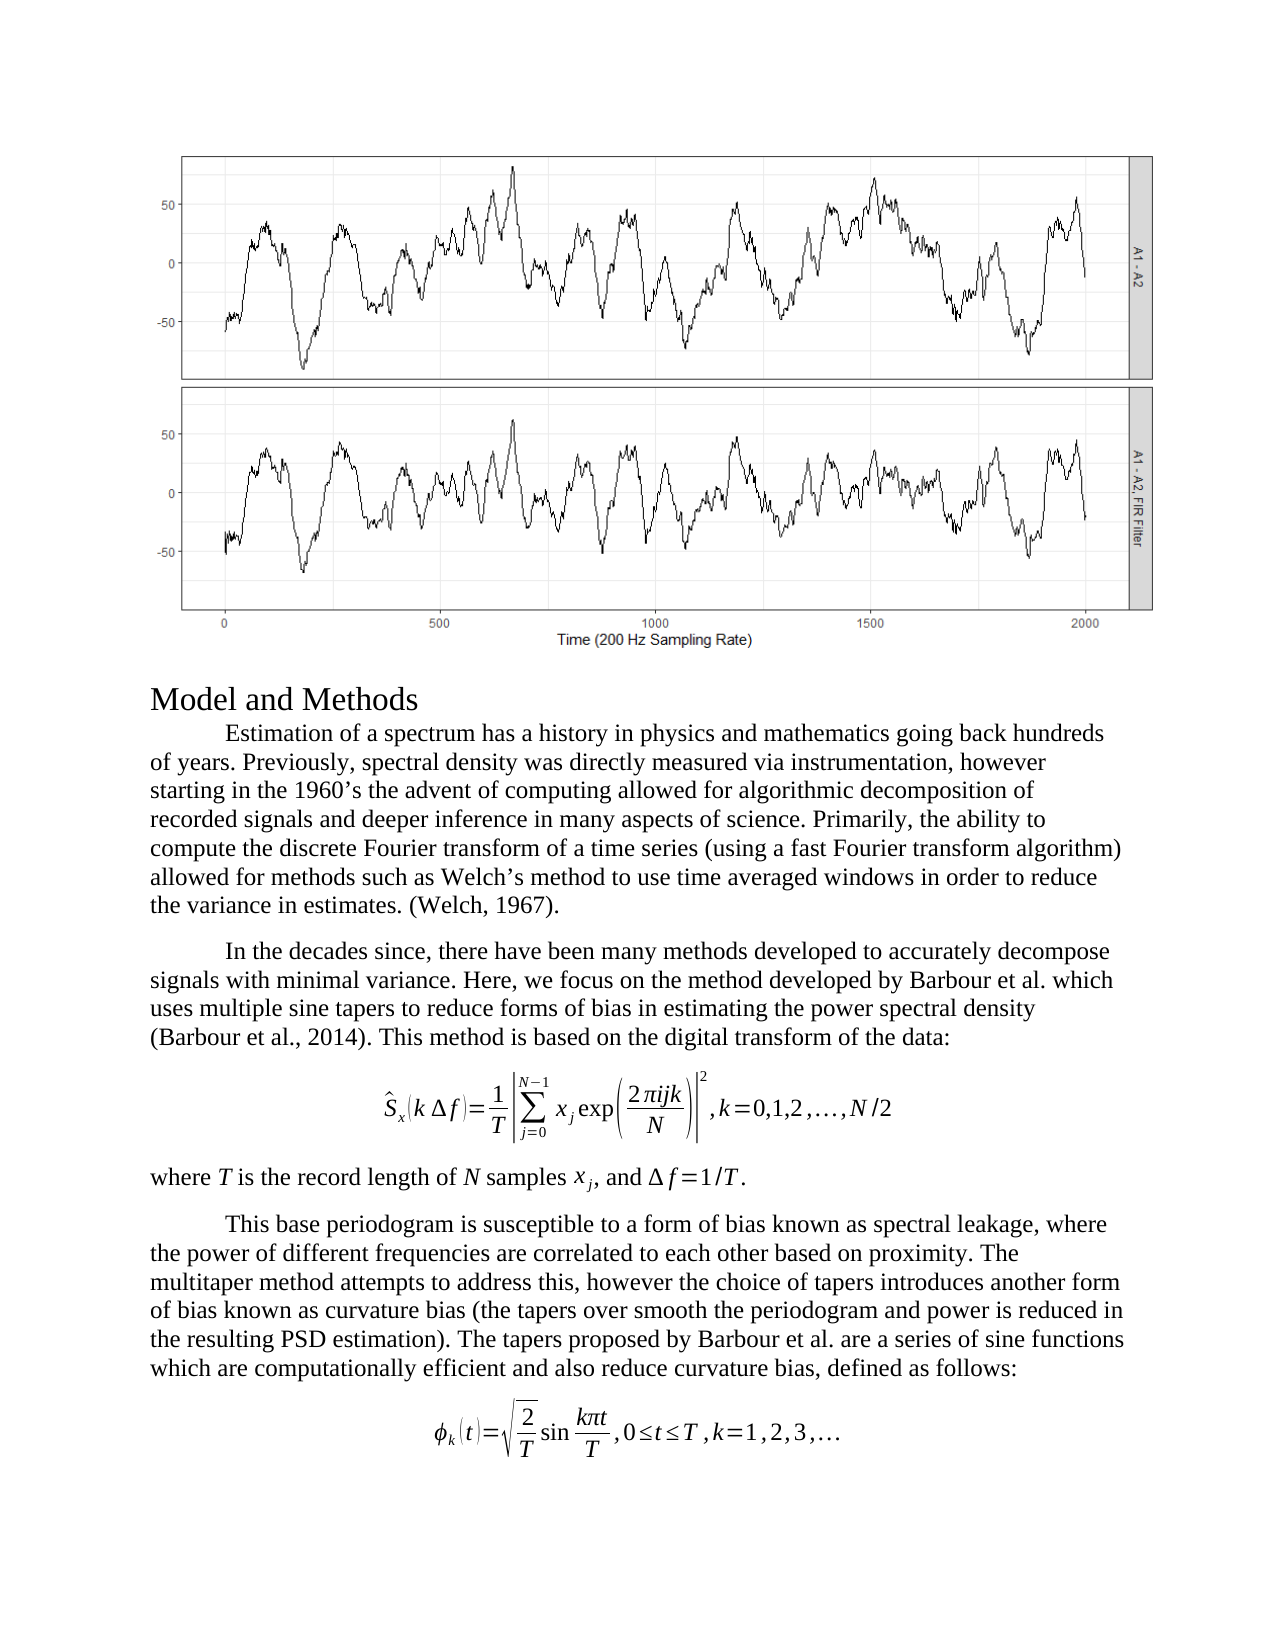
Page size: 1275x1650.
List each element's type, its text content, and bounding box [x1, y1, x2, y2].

subtitle Model and Methods [150, 680, 1125, 718]
text This base periodogram is susceptible to a form of bias known as spectral leakage, where the power of different frequencies are correlated to each other based on proximity. The multitaper method attempts to address this, however the choice of tapers introduces another form of bias known as curvature bias (the tapers over smooth the periodogram and power is reduced in the resulting PSD estimation). The tapers proposed by Barbour et al. are a series of sine functions which are computationally efficient and also reduce curvature bias, defined as follows: [150, 1209, 1125, 1382]
text Estimation of a spectrum has a history in physics and mathematics going back hundreds of years. Previously, spectral density was directly measured via instrumentation, however starting in the 1960’s the advent of computing allowed for algorithmic decomposition of recorded signals and deeper inference in many aspects of science. Primarily, the ability to compute the discrete Fourier transform of a time series (using a fast Fourier transform algorithm) allowed for methods such as Welch’s method to use time averaged windows in order to reduce the variance in estimates. . [150, 718, 1125, 919]
text where T is the record length of N samples , and . [150, 1161, 1125, 1193]
text In the decades since, there have been many methods developed to accurately decompose signals with minimal variance. Here, we focus on the method developed by Barbour et al. which uses multiple sine tapers to reduce forms of bias in estimating the power spectral density . This method is based on the digital transform of the data: [150, 936, 1125, 1051]
picture [150, 150, 1160, 655]
